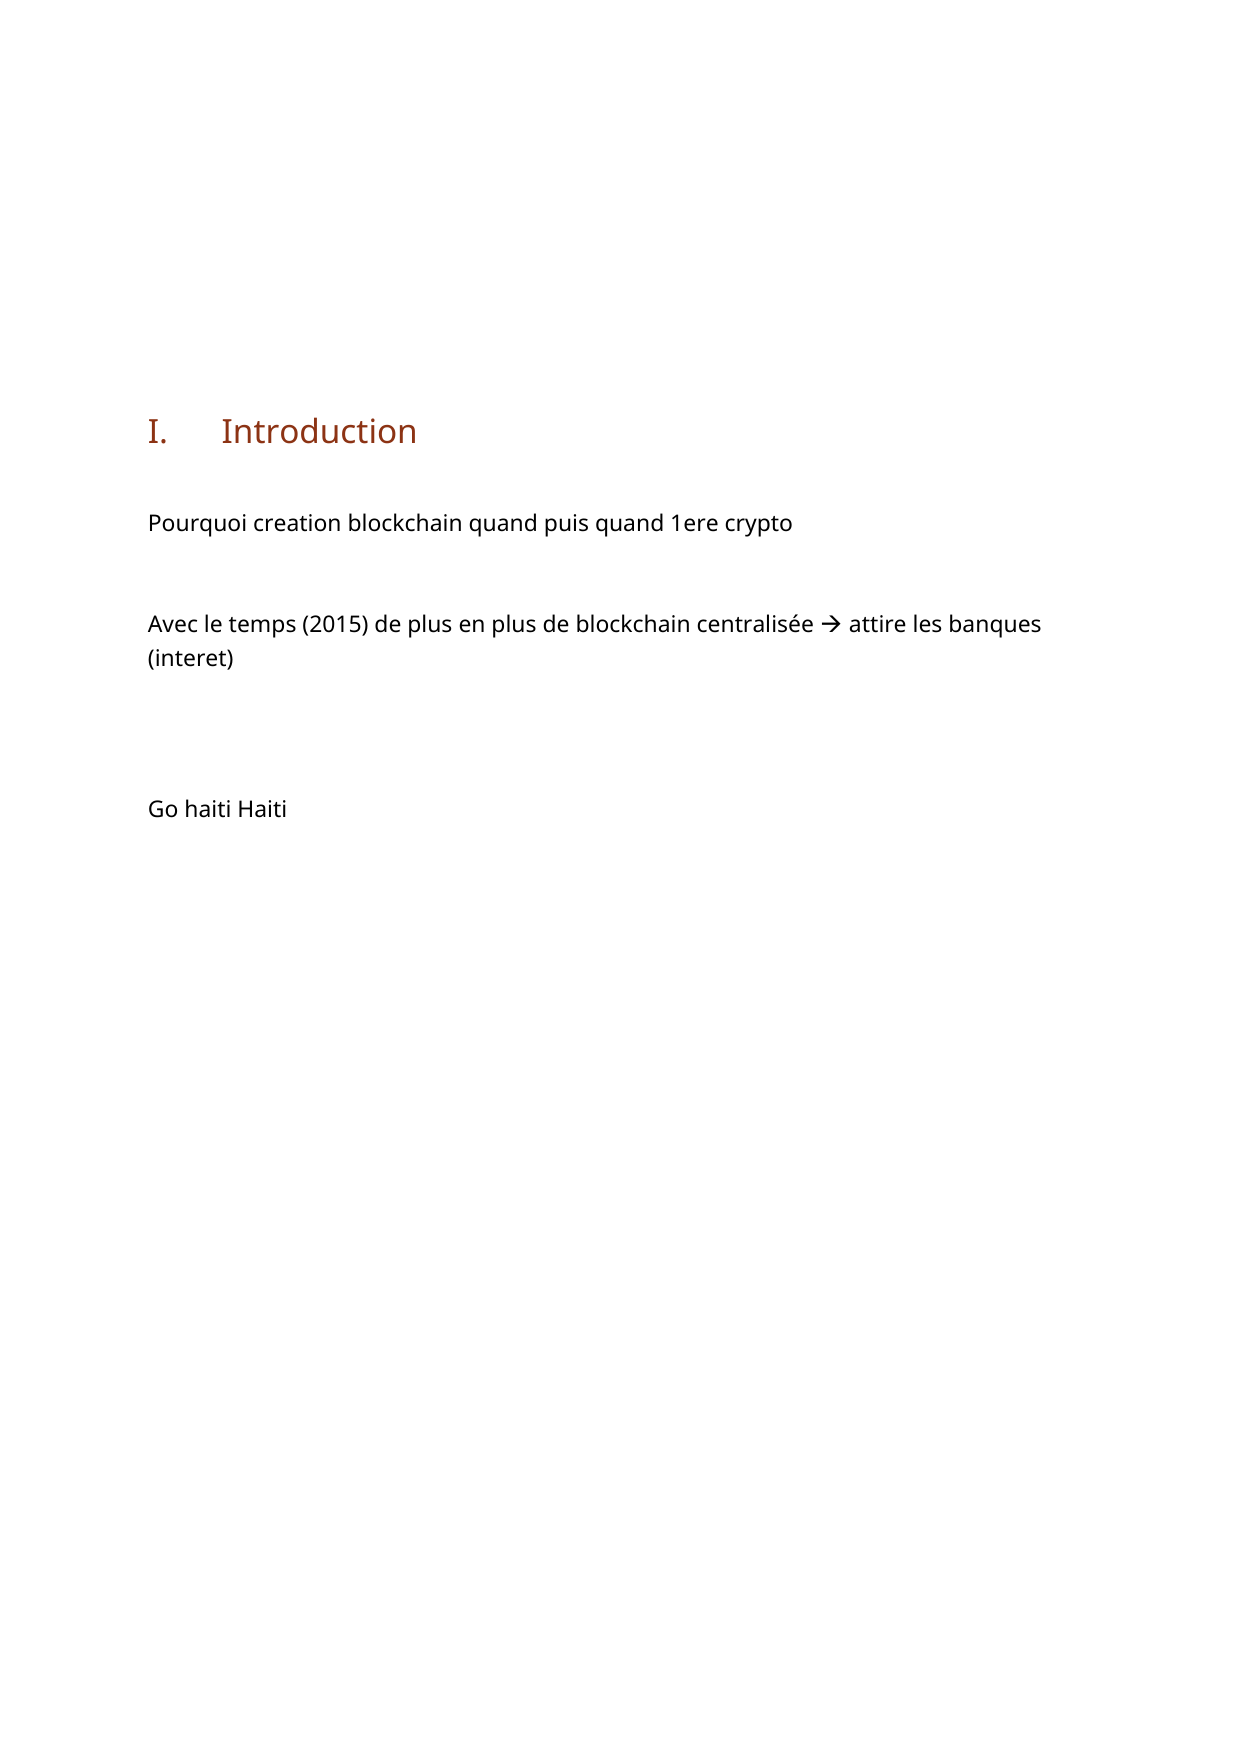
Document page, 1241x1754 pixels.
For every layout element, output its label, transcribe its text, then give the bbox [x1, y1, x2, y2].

text Avec le temps (2015) de plus en plus de blockchain centralisée attire les banques (interet) [148, 608, 1093, 673]
text Go haiti Haiti [148, 793, 1093, 824]
text Pourquoi creation blockchain quand puis quand 1ere crypto [148, 507, 1093, 539]
subtitle Introduction [148, 408, 1093, 453]
